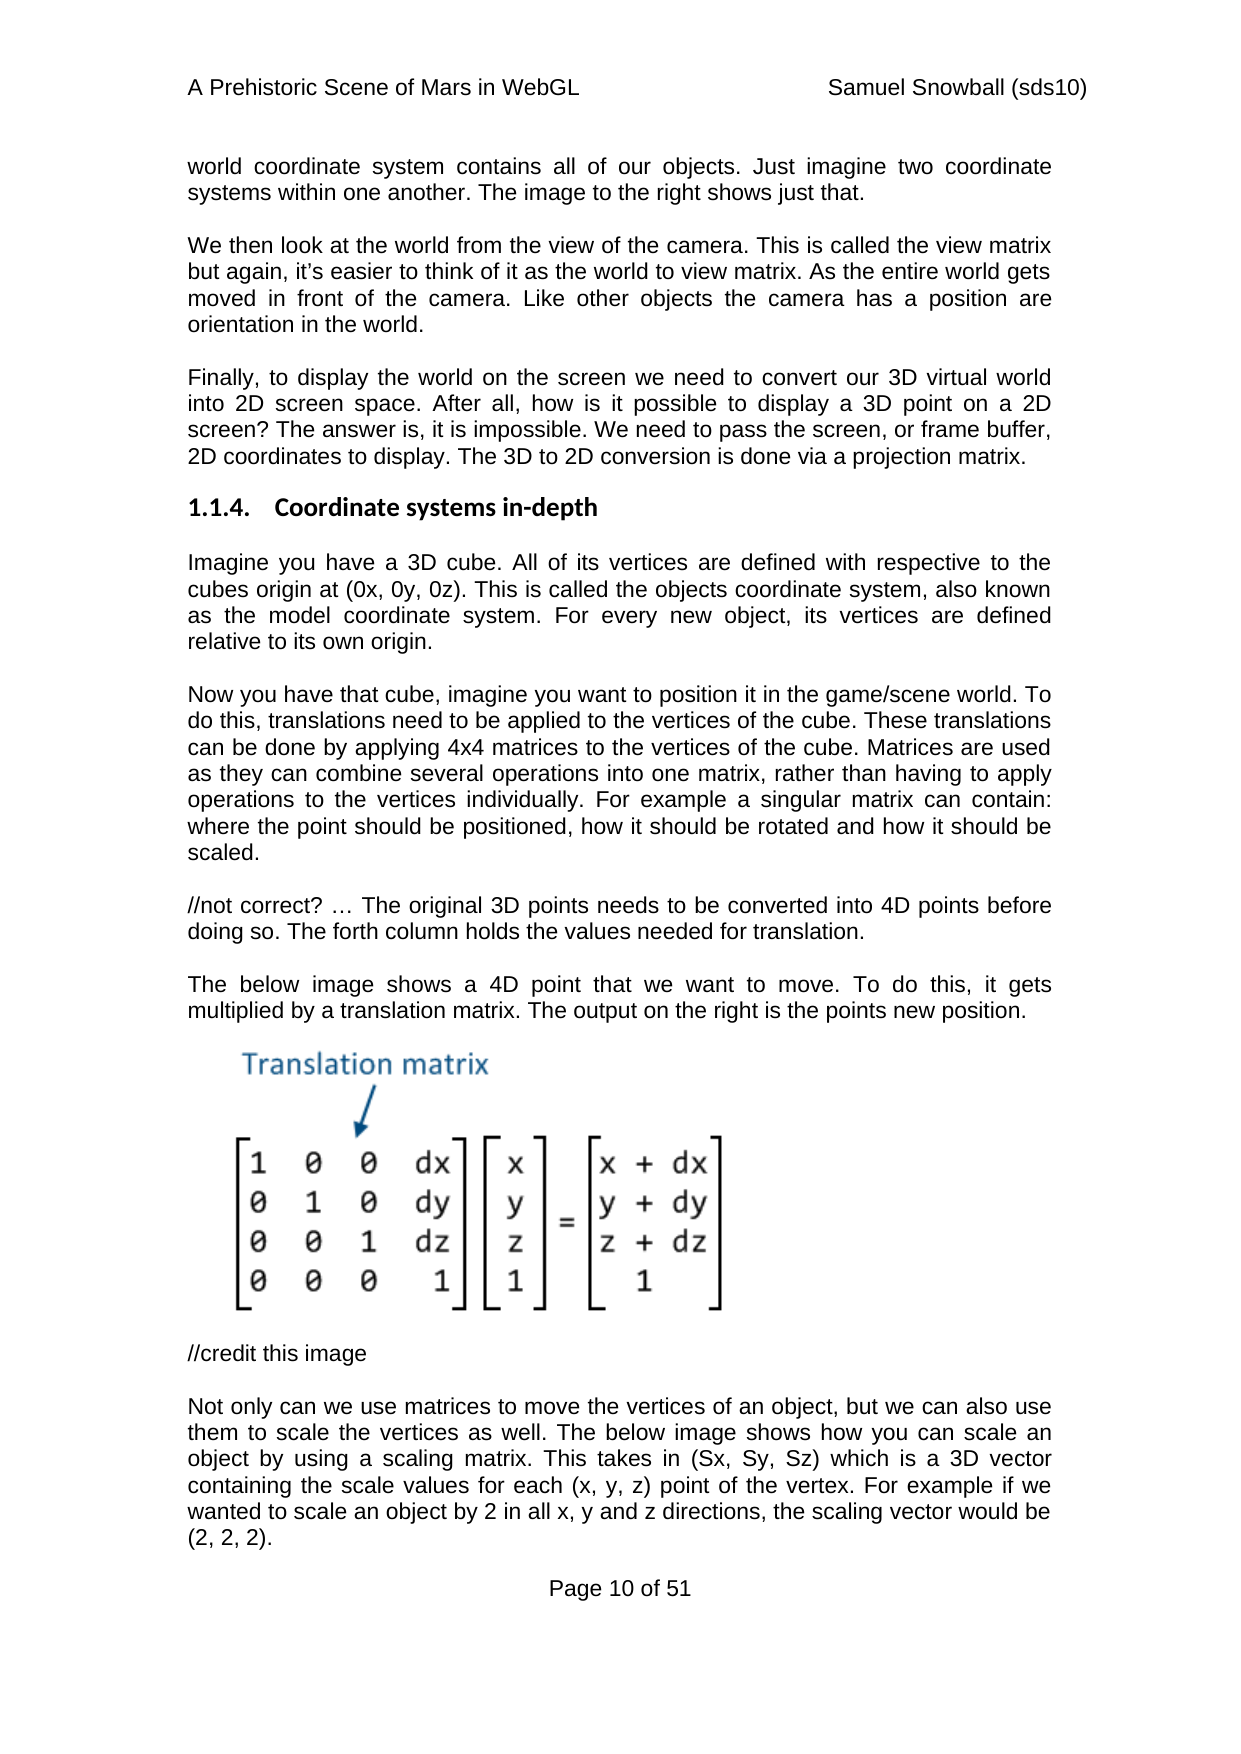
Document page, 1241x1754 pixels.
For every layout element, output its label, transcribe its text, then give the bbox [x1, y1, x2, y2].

subtitle 1.1.4. Coordinate systems in-depth [187, 490, 1053, 523]
text //not correct? … The original 3D points needs to be converted into 4D points before doing so. The forth column holds the values needed for translation. [187, 892, 1053, 944]
text Finally, to display the world on the screen we need to convert our 3D virtual world into 2D screen space. After all, how is it possible to display a 3D point on a 2D screen? The answer is, it is impossible. We need to pass the screen, or frame buffer, 2D coordinates to display. The 3D to 2D conversion is done via a projection matrix. [187, 364, 1053, 469]
text The below image shows a 4D point that we want to move. To do this, it gets multiplied by a translation matrix. The output on the right is the points new position. [187, 971, 1053, 1024]
text Now you have that cube, imagine you want to position it in the game/scene world. To do this, translations need to be applied to the vertices of the cube. These translations can be done by applying 4x4 matrices to the vertices of the cube. Matrices are used as they can combine several operations into one matrix, rather than having to apply operations to the vertices individually. For example a singular matrix can contain: where the point should be positioned, how it should be rotated and how it should be scaled. [187, 681, 1053, 866]
picture [227, 1037, 728, 1320]
text //credit this image [187, 1340, 1053, 1366]
text Not only can we use matrices to move the vertices of an object, but we can also use them to scale the vertices as well. The below image shows how you can scale an object by using a scaling matrix. This takes in (Sx, Sy, Sz) which is a 3D vector containing the scale values for each (x, y, z) point of the vertex. For example if we wanted to scale an object by 2 in all x, y and z directions, the scaling vector would be (2, 2, 2). [187, 1393, 1053, 1551]
text We then look at the world from the view of the camera. This is called the view matrix but again, it’s easier to think of it as the world to view matrix. As the entire world gets moved in front of the camera. Like other objects the camera has a position are orientation in the world. [187, 232, 1053, 337]
text Imagine you have a 3D cube. All of its vertices are defined with respective to the cubes origin at (0x, 0y, 0z). This is called the objects coordinate system, also known as the model coordinate system. For every new object, its vertices are defined relative to its own origin. [187, 549, 1053, 655]
